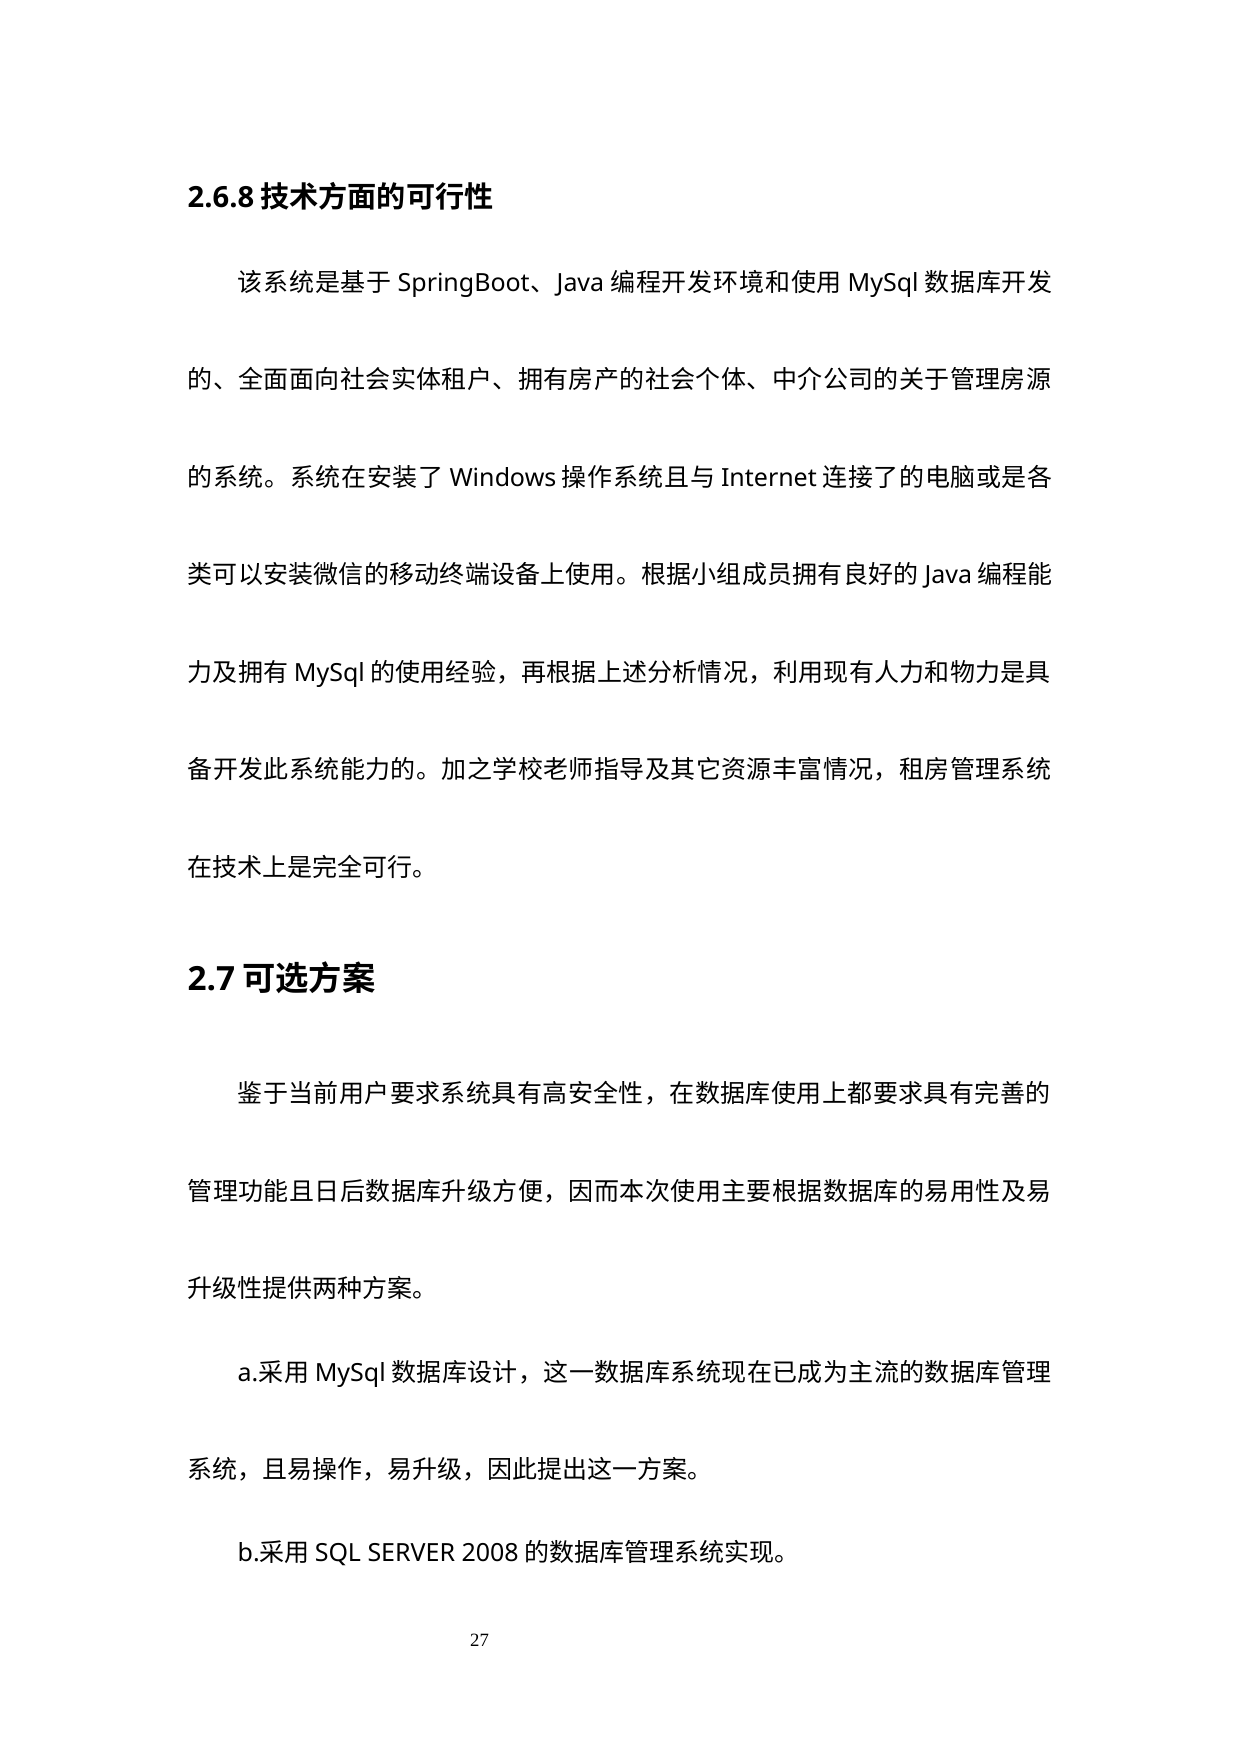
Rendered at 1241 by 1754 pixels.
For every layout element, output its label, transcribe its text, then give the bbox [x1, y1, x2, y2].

subtitle 2.7可选方案 [187, 943, 1053, 1008]
text b.采用SQL SERVER 2008的数据库管理系统实现。 [187, 1518, 1053, 1583]
text 2.6.8技术方面的可行性 [187, 162, 1053, 227]
text 该系统是基于SpringBoot、Java编程开发环境和使用MySql数据库开发的、全面面向社会实体租户、拥有房产的社会个体、中介公司的关于管理房源的系统。系统在安装了Windows操作系统且与Internet连接了的电脑或是各类可以安装微信的移动终端设备上使用。根据小组成员拥有良好的Java编程能力及拥有MySql的使用经验，再根据上述分析情况，利用现有人力和物力是具备开发此系统能力的。加之学校老师指导及其它资源丰富情况，租房管理系统在技术上是完全可行。 [187, 248, 1053, 898]
text a.采用MySql数据库设计，这一数据库系统现在已成为主流的数据库管理系统，且易操作，易升级，因此提出这一方案。 [187, 1338, 1053, 1500]
text 鉴于当前用户要求系统具有高安全性，在数据库使用上都要求具有完善的管理功能且日后数据库升级方便，因而本次使用主要根据数据库的易用性及易升级性提供两种方案。 [187, 1059, 1053, 1319]
